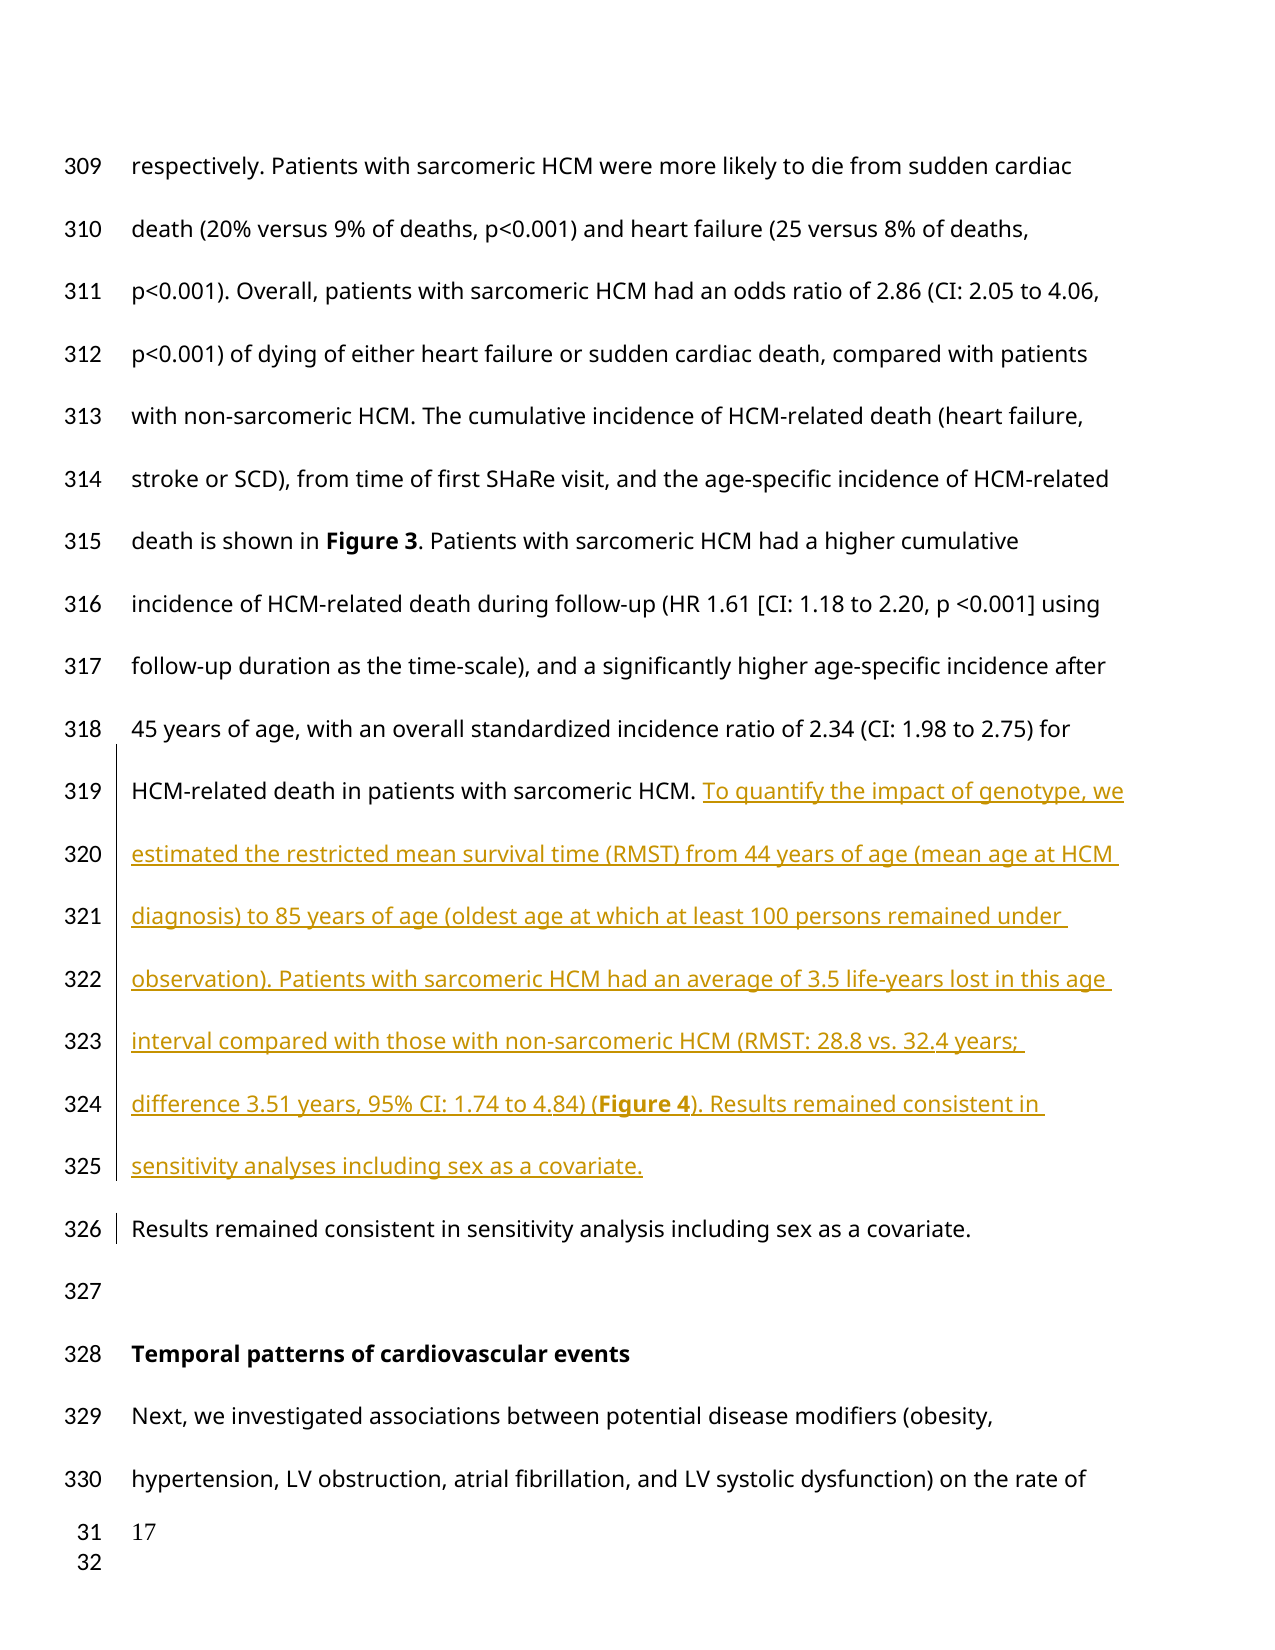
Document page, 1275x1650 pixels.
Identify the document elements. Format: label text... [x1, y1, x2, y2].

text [131, 150, 1125, 1181]
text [131, 1400, 1125, 1494]
text Temporal patterns of cardiovascular events [131, 1337, 1125, 1369]
text Results remained consistent in sensitivity analysis including sex as a covariate. [131, 1212, 1125, 1244]
